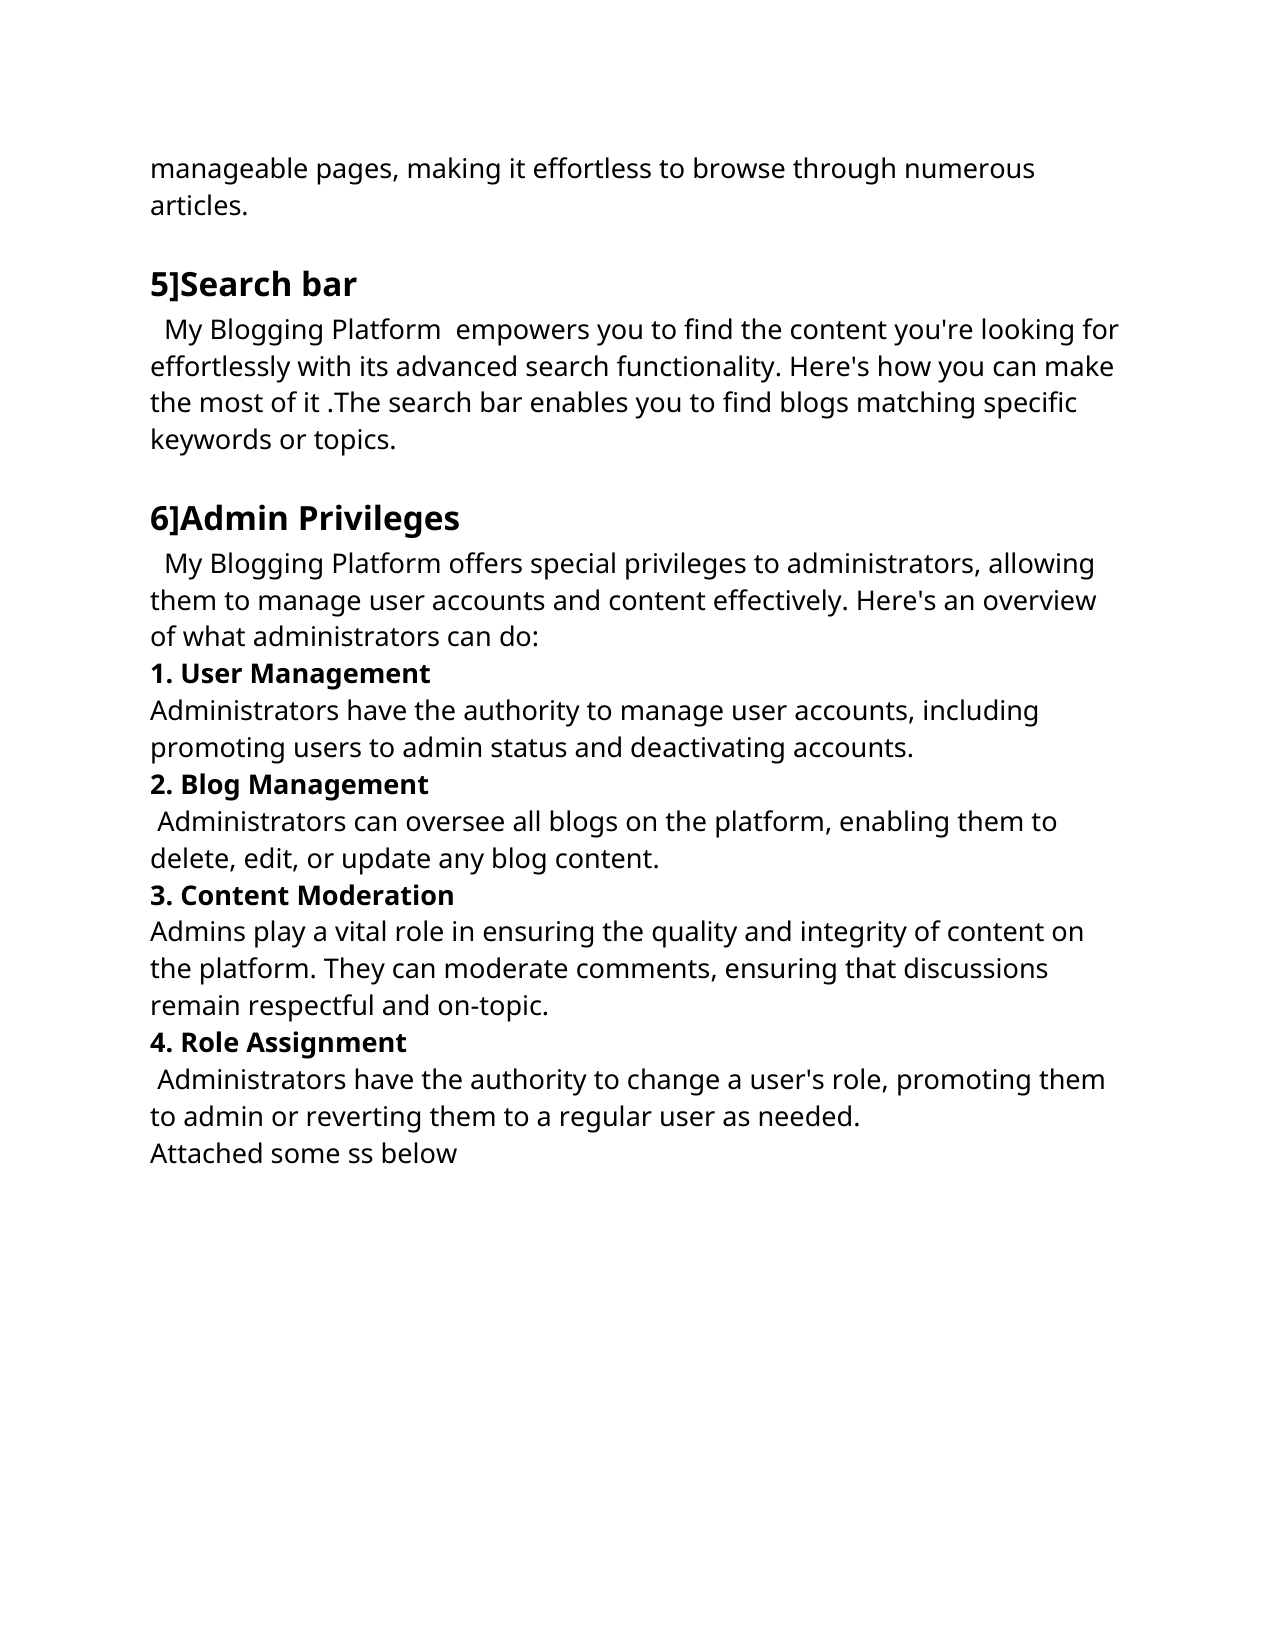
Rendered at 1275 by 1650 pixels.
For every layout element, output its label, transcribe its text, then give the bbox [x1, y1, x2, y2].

text Admins play a vital role in ensuring the quality and integrity of content on the platform. They can moderate comments, ensuring that discussions remain respectful and on-topic. [150, 913, 1125, 1023]
text 4. Role Assignment [150, 1023, 1125, 1060]
text 5]Search bar [150, 261, 1125, 306]
text Administrators have the authority to change a user's role, promoting them to admin or reverting them to a regular user as needed. [150, 1060, 1125, 1134]
text My Blogging Platform empowers you to find the content you're looking for effortlessly with its advanced search functionality. Here's how you can make the most of it .The search bar enables you to find blogs matching specific keywords or topics. [150, 310, 1125, 458]
text 6]Admin Privileges [150, 494, 1125, 540]
text Attached some ss below [150, 1134, 1125, 1171]
text Administrators can oversee all blogs on the platform, enabling them to delete, edit, or update any blog content. [150, 802, 1125, 876]
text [150, 150, 1125, 224]
text 1. User Management [150, 655, 1125, 692]
text 2. Blog Management [150, 765, 1125, 802]
text My Blogging Platform offers special privileges to administrators, allowing them to manage user accounts and content effectively. Here's an overview of what administrators can do: [150, 544, 1125, 655]
text 3. Content Moderation [150, 876, 1125, 913]
text Administrators have the authority to manage user accounts, including promoting users to admin status and deactivating accounts. [150, 692, 1125, 765]
